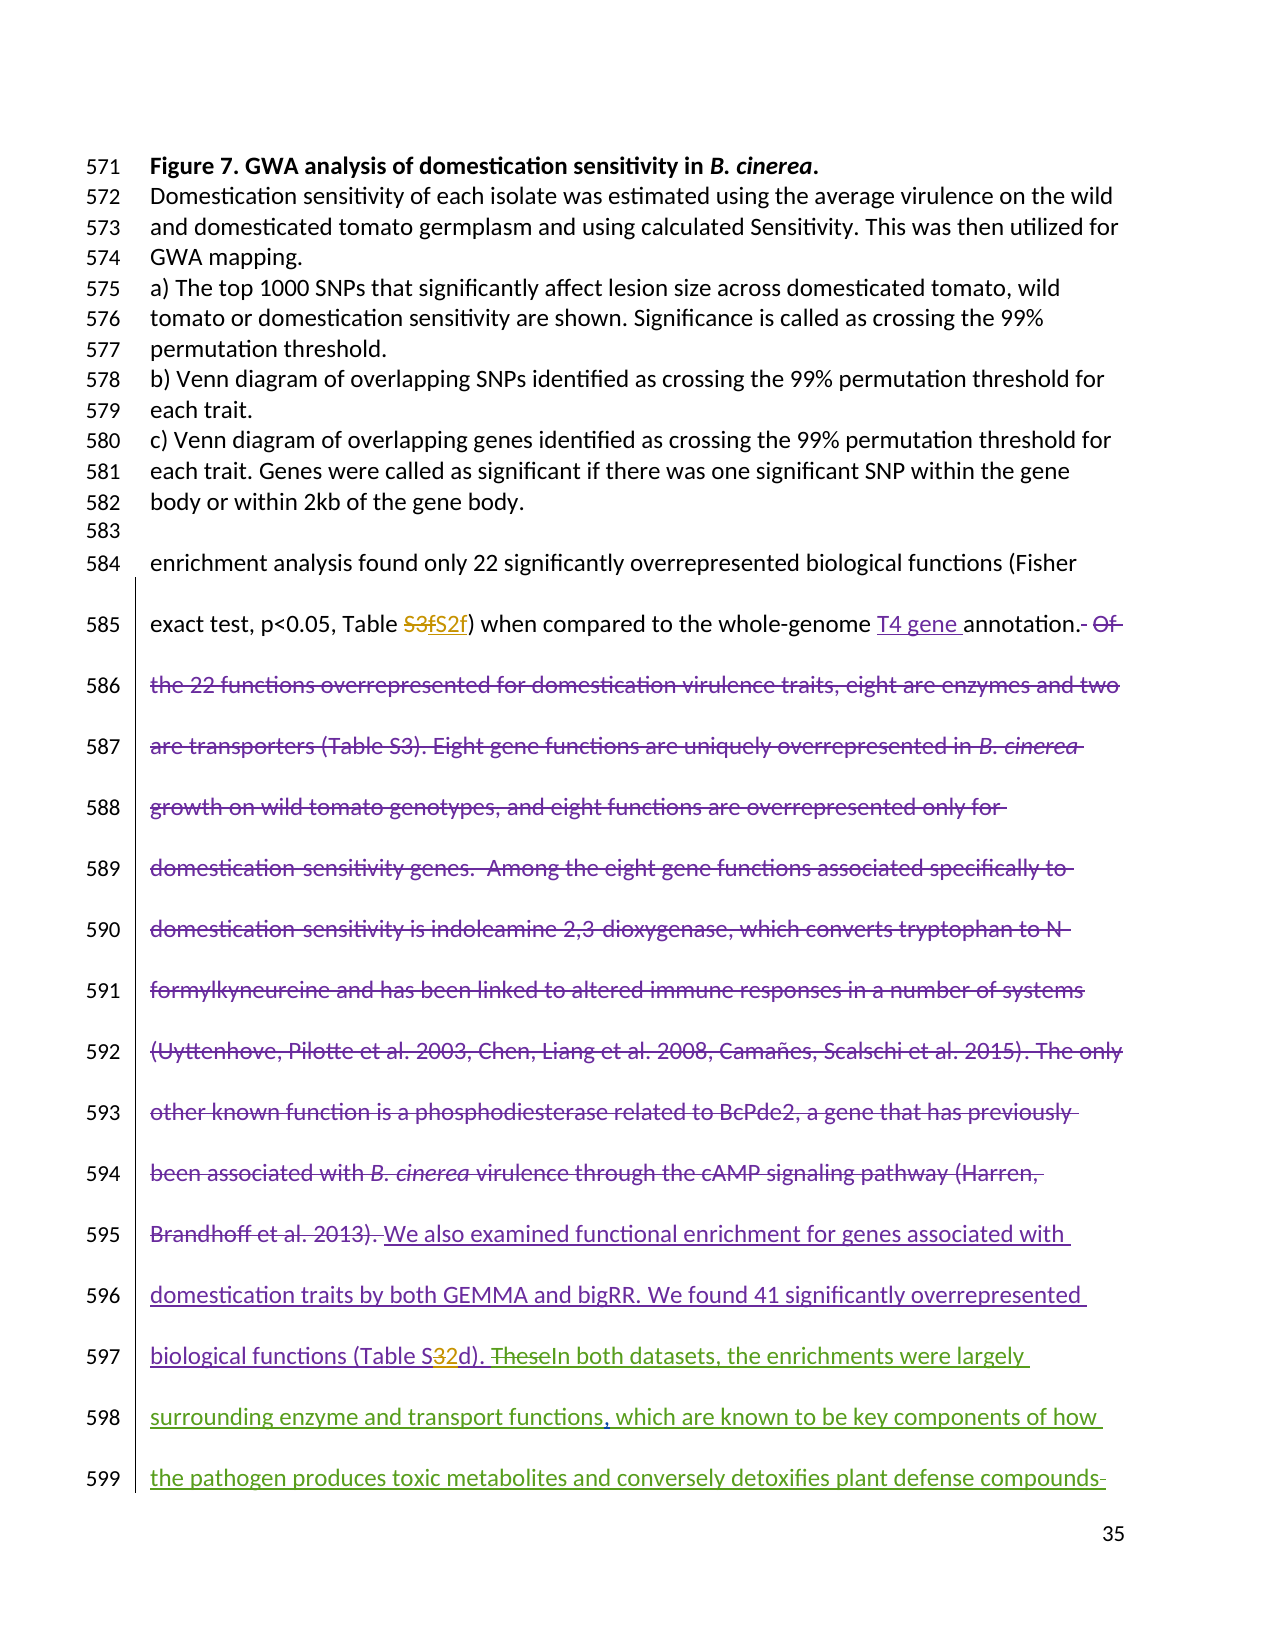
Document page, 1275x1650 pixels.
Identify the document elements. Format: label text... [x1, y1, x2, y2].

text a) The top 1000 SNPs that significantly affect lesion size across domesticated tomato, wild tomato or domestication sensitivity are shown. Significance is called as crossing the 99% permutation threshold. [150, 272, 1125, 364]
text Figure 7. GWA analysis of domestication sensitivity in B. cinerea. [150, 150, 1125, 181]
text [150, 547, 1125, 1493]
text c) Venn diagram of overlapping genes identified as crossing the 99% permutation threshold for each trait. Genes were called as significant if there was one significant SNP within the gene body or within 2kb of the gene body. [150, 425, 1125, 516]
text b) Venn diagram of overlapping SNPs identified as crossing the 99% permutation threshold for each trait. [150, 364, 1125, 425]
text Domestication sensitivity of each isolate was estimated using the average virulence on the wild and domesticated tomato germplasm and using calculated Sensitivity. This was then utilized for GWA mapping. [150, 181, 1125, 272]
